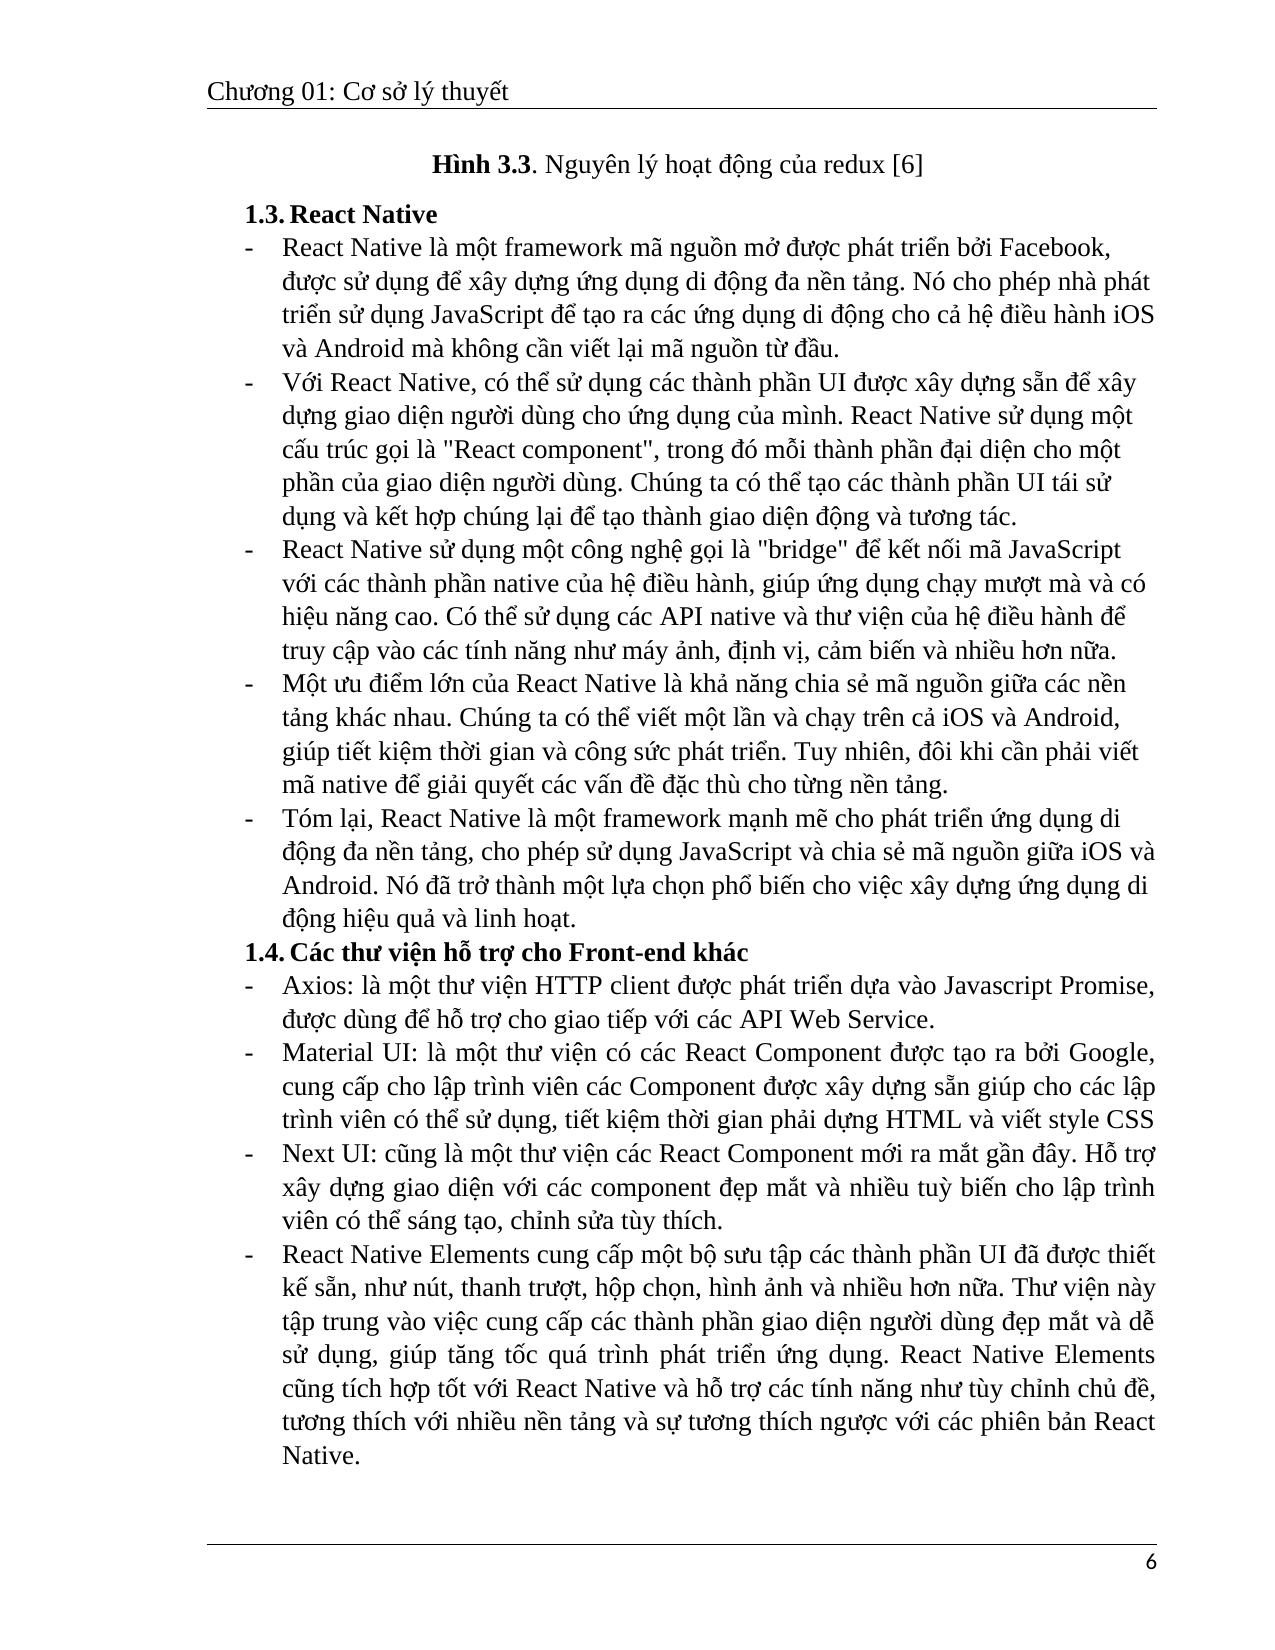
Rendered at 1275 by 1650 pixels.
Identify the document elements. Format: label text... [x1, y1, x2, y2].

list React Native là một framework mã nguồn mở được phát triển bởi Facebook, được sử dụng để xây dựng ứng dụng di động đa nền tảng. Nó cho phép nhà phát triển sử dụng JavaScript để tạo ra các ứng dụng di động cho cả hệ điều hành iOS và Android mà không cần viết lại mã nguồn từ đầu. [244, 231, 1157, 363]
text Hình 3.3. Nguyên lý hoạt động của redux [6] [432, 148, 1157, 179]
list React Native [244, 198, 1157, 229]
list Tóm lại, React Native là một framework mạnh mẽ cho phát triển ứng dụng di động đa nền tảng, cho phép sử dụng JavaScript và chia sẻ mã nguồn giữa iOS và Android. Nó đã trở thành một lựa chọn phổ biến cho việc xây dựng ứng dụng di động hiệu quả và linh hoạt. [244, 802, 1157, 933]
list Axios: là một thư viện HTTP client được phát triển dựa vào Javascript Promise, được dùng để hỗ trợ cho giao tiếp với các API Web Service. [244, 969, 1157, 1034]
list React Native Elements cung cấp một bộ sưu tập các thành phần UI đã được thiết kế sẵn, như nút, thanh trượt, hộp chọn, hình ảnh và nhiều hơn nữa. Thư viện này tập trung vào việc cung cấp các thành phần giao diện người dùng đẹp mắt và dễ sử dụng, giúp tăng tốc quá trình phát triển ứng dụng. React Native Elements cũng tích hợp tốt với React Native và hỗ trợ các tính năng như tùy chỉnh chủ đề, tương thích với nhiều nền tảng và sự tương thích ngược với các phiên bản React Native. [244, 1238, 1157, 1470]
list React Native sử dụng một công nghệ gọi là "bridge" để kết nối mã JavaScript với các thành phần native của hệ điều hành, giúp ứng dụng chạy mượt mà và có hiệu năng cao. Có thể sử dụng các API native và thư viện của hệ điều hành để truy cập vào các tính năng như máy ảnh, định vị, cảm biến và nhiều hơn nữa. [244, 533, 1157, 665]
list Next UI: cũng là một thư viện các React Component mới ra mắt gần đây. Hỗ trợ xây dựng giao diện với các component đẹp mắt và nhiều tuỳ biến cho lập trình viên có thể sáng tạo, chỉnh sửa tùy thích. [244, 1137, 1157, 1235]
list Các thư viện hỗ trợ cho Front-end khác [244, 936, 1157, 967]
list Với React Native, có thể sử dụng các thành phần UI được xây dựng sẵn để xây dựng giao diện người dùng cho ứng dụng của mình. React Native sử dụng một cấu trúc gọi là "React component", trong đó mỗi thành phần đại diện cho một phần của giao diện người dùng. Chúng ta có thể tạo các thành phần UI tái sử dụng và kết hợp chúng lại để tạo thành giao diện động và tương tác. [244, 366, 1157, 531]
list Material UI: là một thư viện có các React Component được tạo ra bởi Google, cung cấp cho lập trình viên các Component được xây dựng sẵn giúp cho các lập trình viên có thể sử dụng, tiết kiệm thời gian phải dựng HTML và viết style CSS [244, 1036, 1157, 1135]
list Một ưu điểm lớn của React Native là khả năng chia sẻ mã nguồn giữa các nền tảng khác nhau. Chúng ta có thể viết một lần và chạy trên cả iOS và Android, giúp tiết kiệm thời gian và công sức phát triển. Tuy nhiên, đôi khi cần phải viết mã native để giải quyết các vấn đề đặc thù cho từng nền tảng. [244, 667, 1157, 799]
